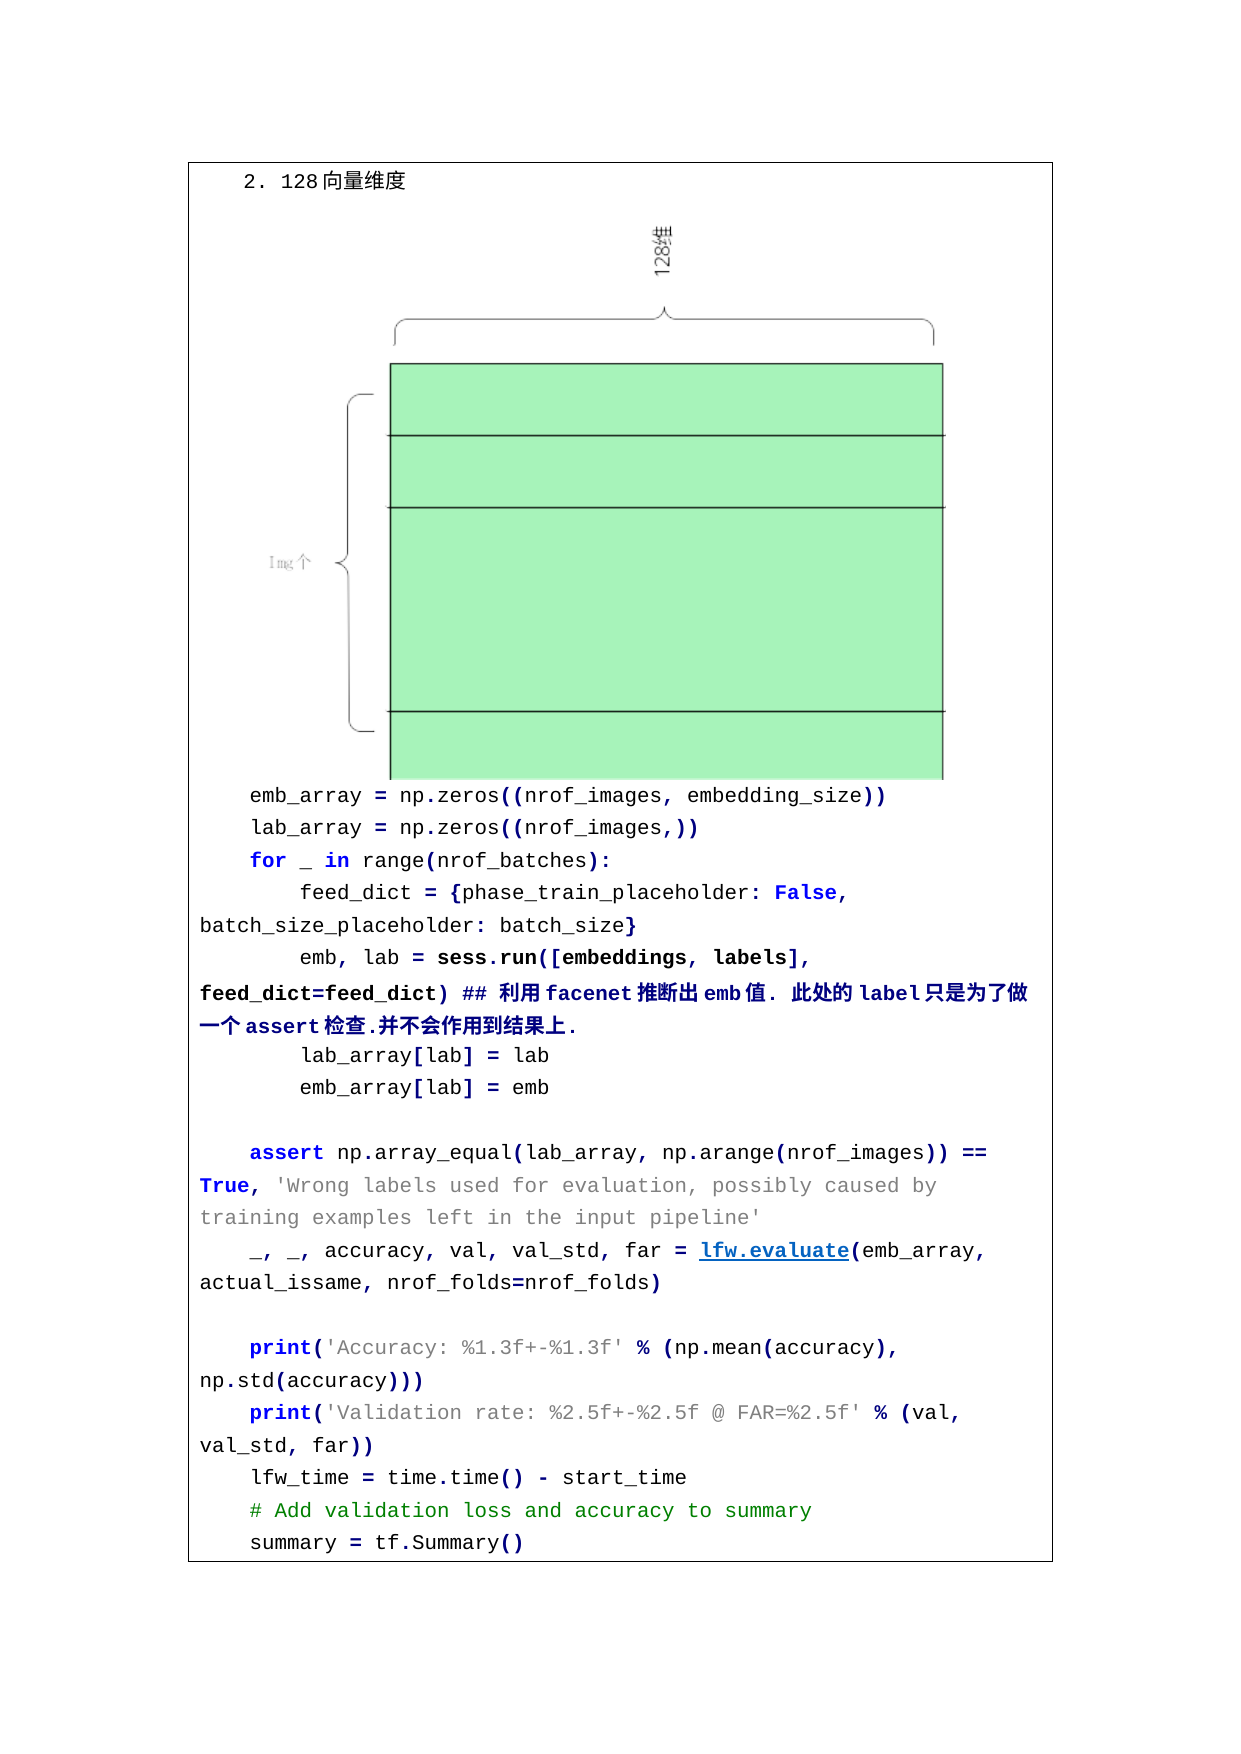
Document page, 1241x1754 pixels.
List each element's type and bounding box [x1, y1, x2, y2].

table_header [189, 163, 243, 1561]
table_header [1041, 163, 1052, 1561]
